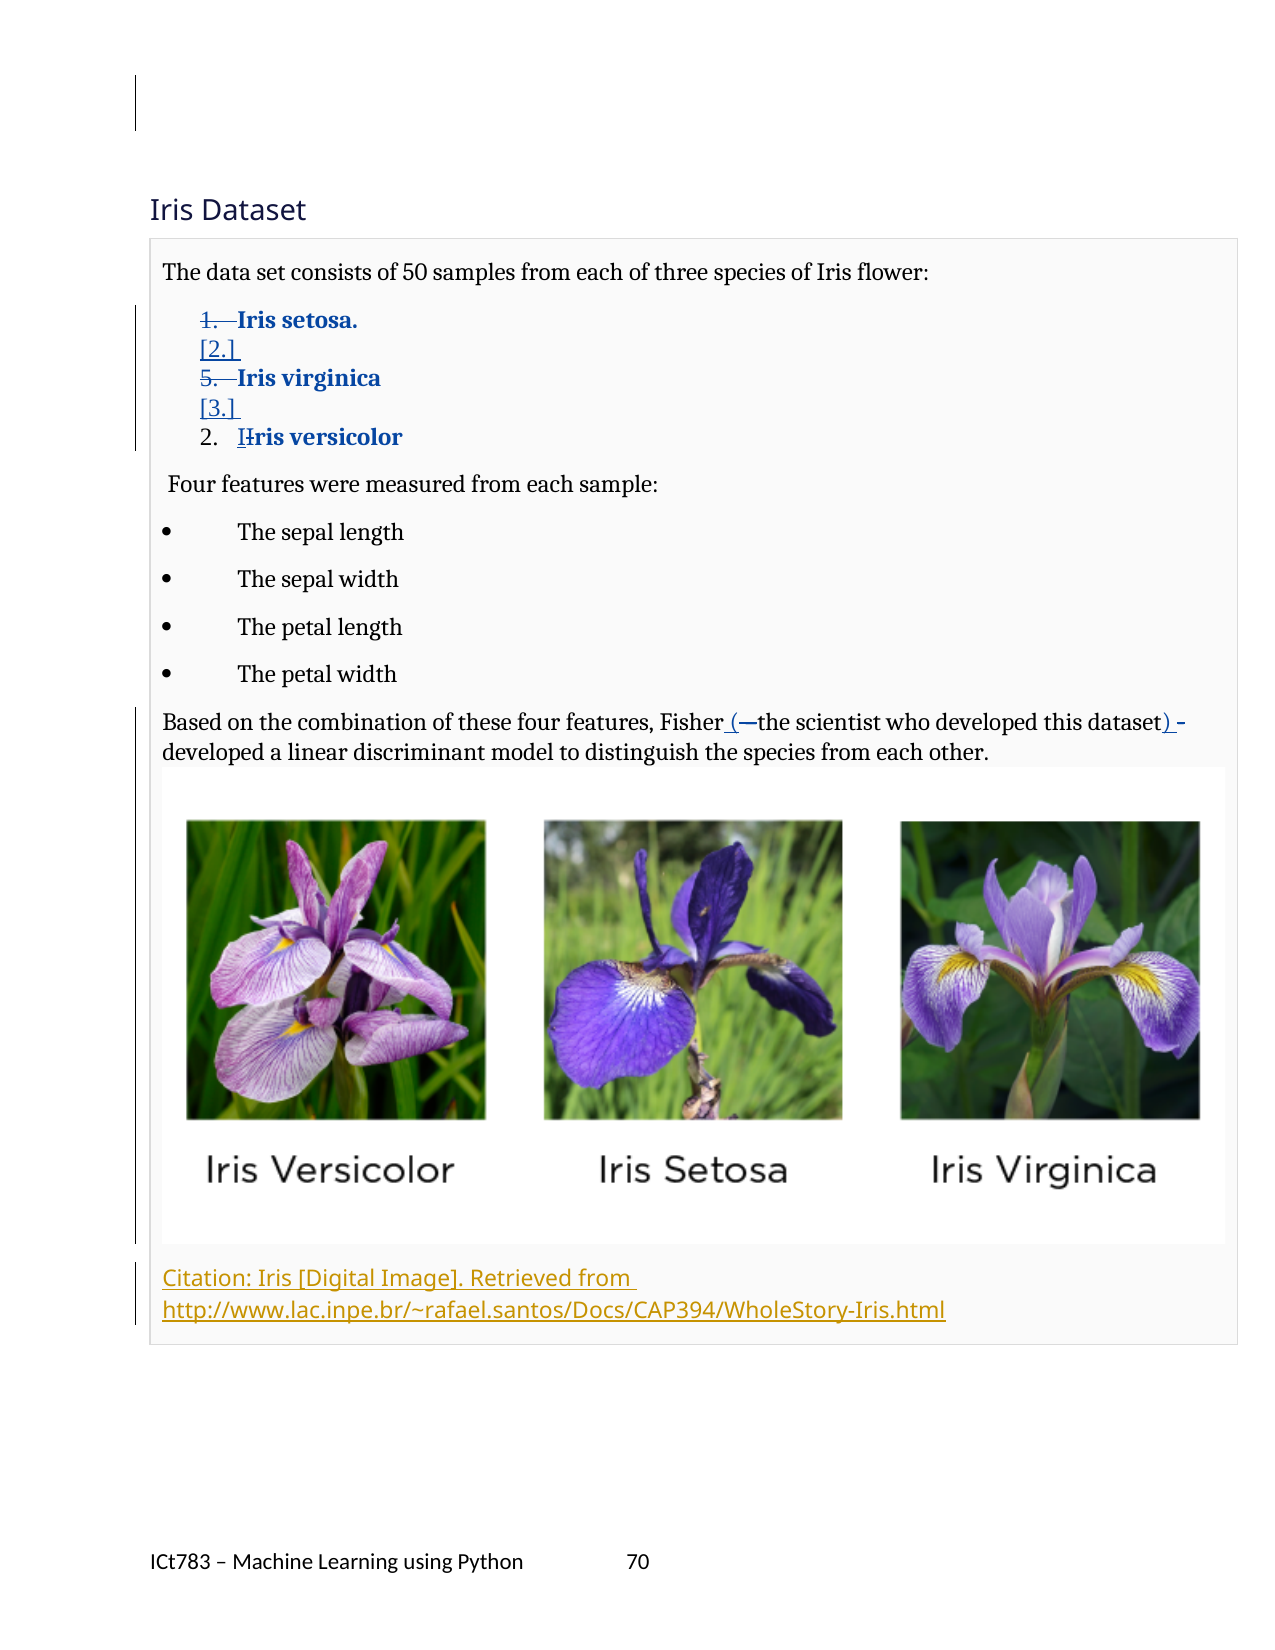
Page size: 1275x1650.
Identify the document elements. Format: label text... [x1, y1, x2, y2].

text Iris Dataset [150, 189, 1125, 229]
picture [162, 767, 1226, 1244]
table_header The data set consists of 50 samples from each of three species of Iris flower: Iris setosa. Iris virginica ris versicolor Four features were measured from each sample: The sepal length The sepal width The petal length The petal width Based on the combination of these four features, Fisherthe scientist who developed this datasetdeveloped a linear discriminant model to distinguish the species from each other. [151, 239, 1237, 1344]
